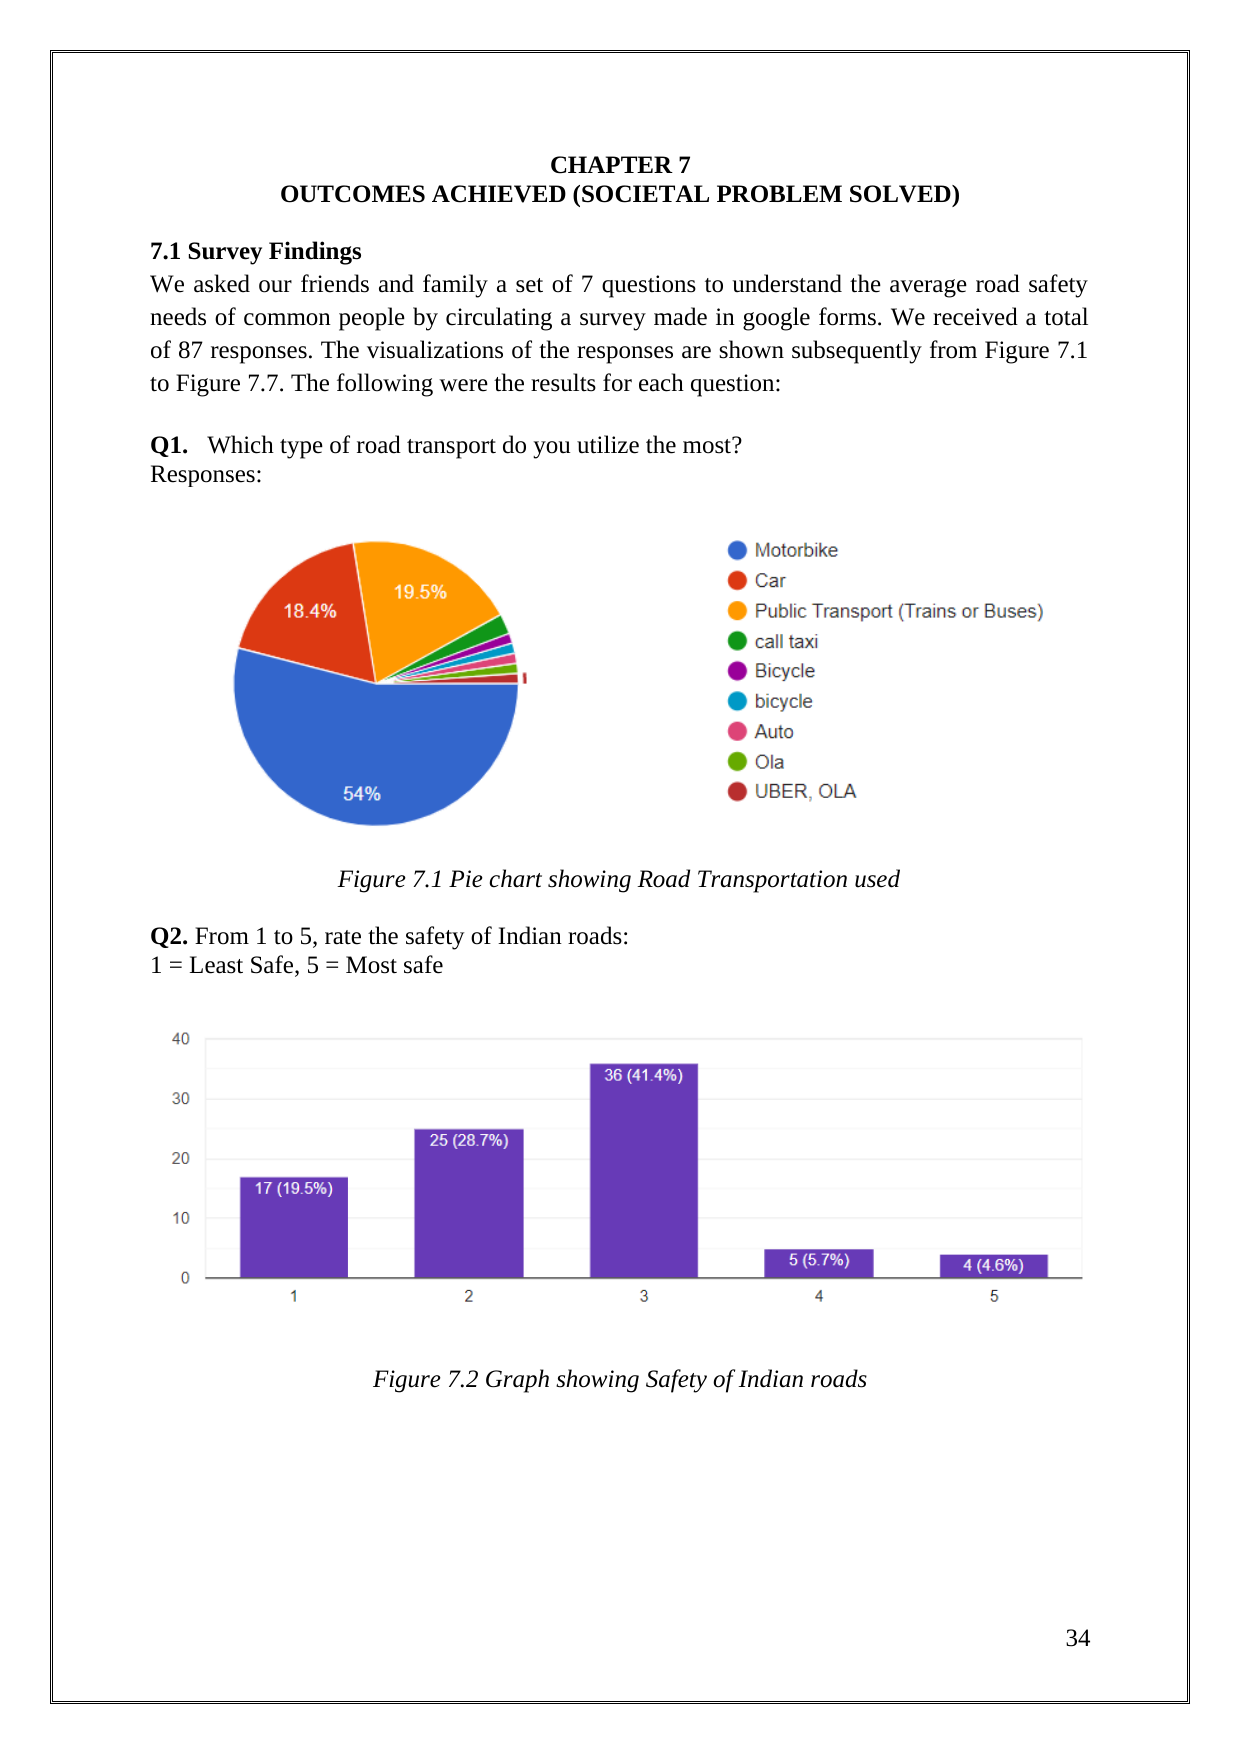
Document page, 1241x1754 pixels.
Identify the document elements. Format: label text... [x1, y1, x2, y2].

text Responses: [150, 459, 1090, 487]
text Q1. Which type of road transport do you utilize the most? [150, 430, 1090, 459]
text CHAPTER 7 [150, 150, 1090, 179]
text Figure 7.2 Graph showing Safety of Indian roads [150, 1364, 1090, 1393]
picture [150, 1007, 1091, 1307]
text 7.1 Survey Findings [150, 236, 1090, 265]
text 1 = Least Safe, 5 = Most safe [150, 950, 1090, 979]
text We asked our friends and family a set of 7 questions to understand the average road safety needs of common people by circulating a survey made in google forms. We received a total of 87 responses. The visualizations of the responses are shown subsequently from Figure 7.1 to Figure 7.7. The following were the results for each question: [150, 269, 1090, 397]
picture [150, 487, 1091, 864]
text OUTCOMES ACHIEVED (SOCIETAL PROBLEM SOLVED) [150, 179, 1090, 207]
text Figure 7.1 Pie chart showing Road Transportation used [150, 864, 1090, 893]
text Q2. From 1 to 5, rate the safety of Indian roads: [150, 921, 1090, 950]
